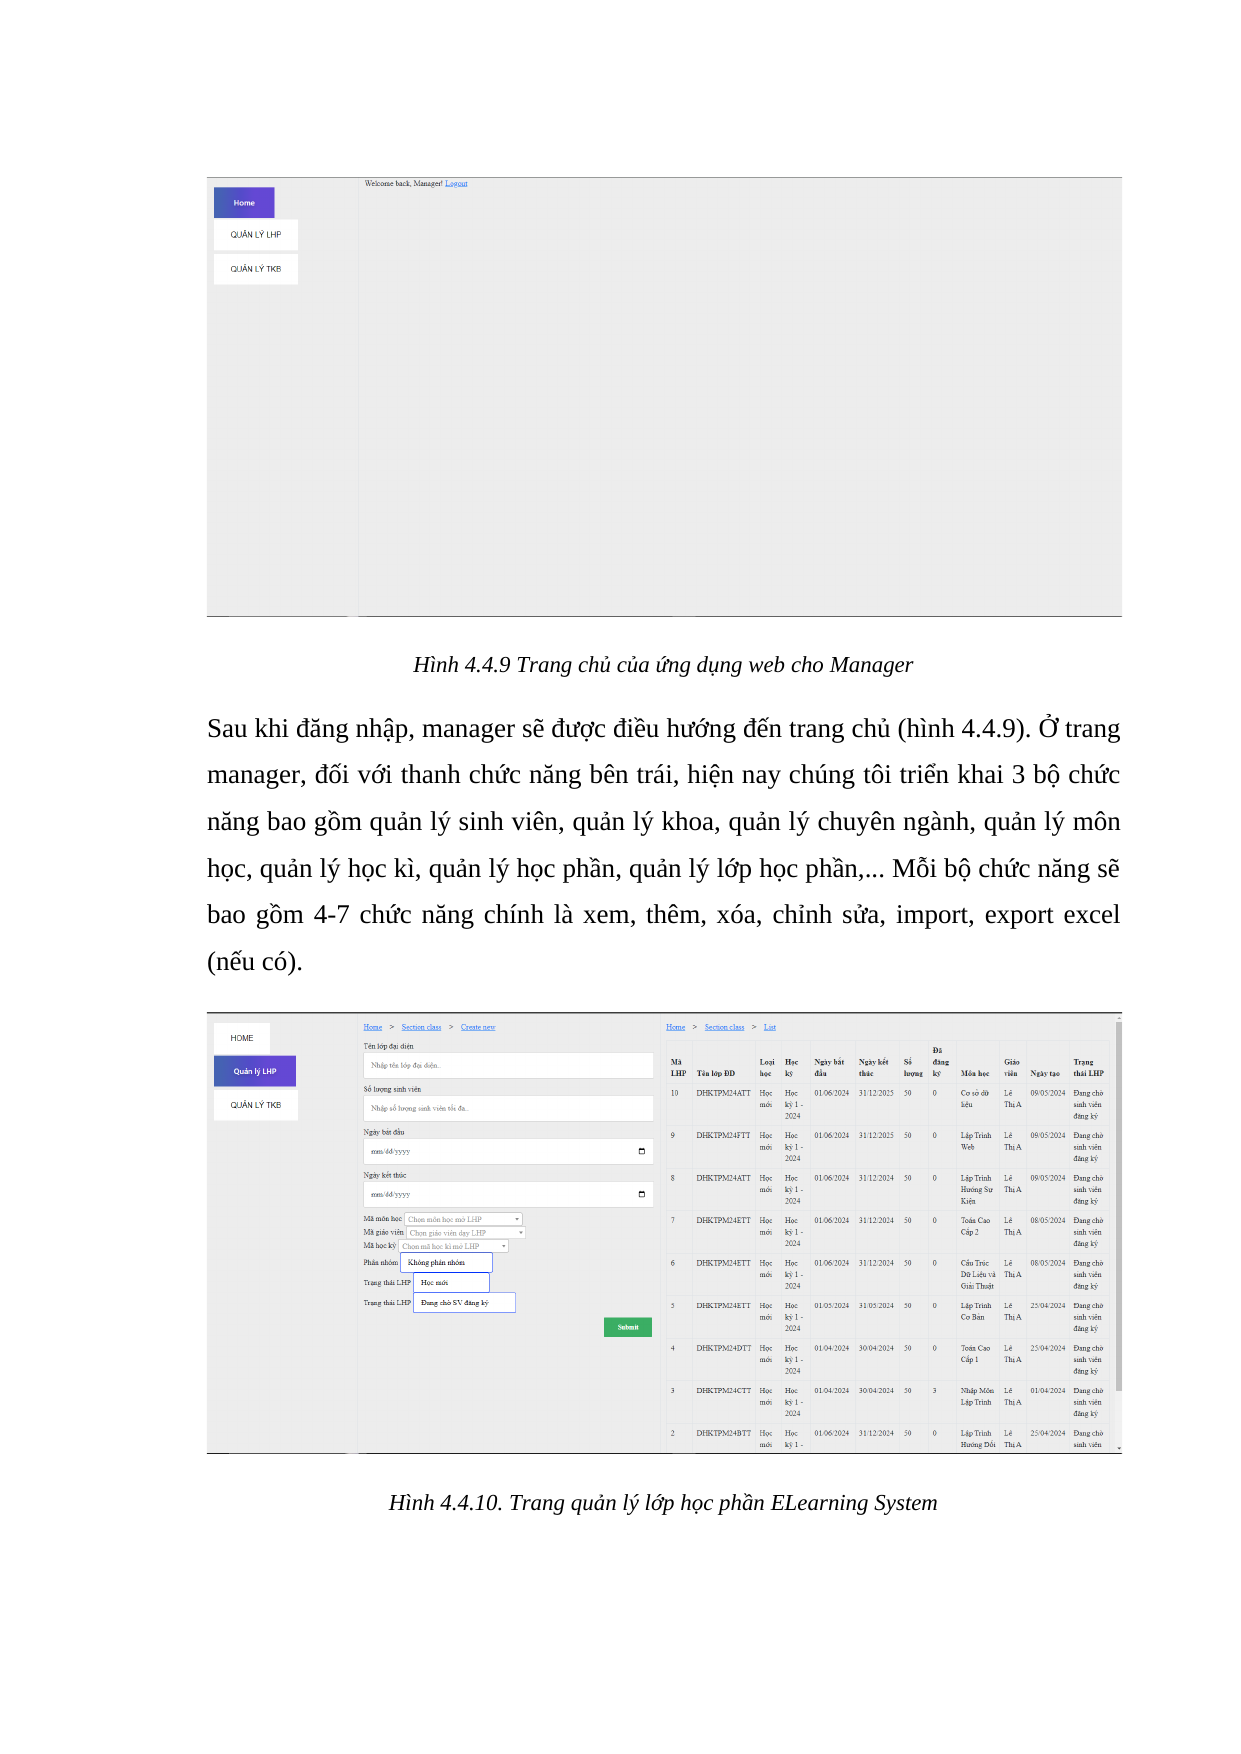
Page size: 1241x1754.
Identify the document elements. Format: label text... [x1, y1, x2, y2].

picture [206, 1012, 1123, 1454]
picture [206, 177, 1123, 617]
text Sau khi đăng nhập, manager sẽ được điều hướng đến trang chủ (hình 4.4.9). Ở trang manager, đối với thanh chức năng bên trái, hiện nay chúng tôi triển khai 3 bộ chức năng bao gồm quản lý sinh viên, quản lý khoa, quản lý chuyên ngành, quản lý môn học, quản lý học kì, quản lý học phần, quản lý lớp học phần,... Mỗi bộ chức năng sẽ bao gồm 4-7 chức năng chính là xem, thêm, xóa, chỉnh sửa, import, export excel (nếu có). [207, 712, 1122, 976]
text Hình 4.4.9 Trang chủ của ứng dụng web cho Manager [207, 652, 1122, 678]
text Hình 4.4.10. Trang quản lý lớp học phần ELearning System [207, 1488, 1122, 1515]
